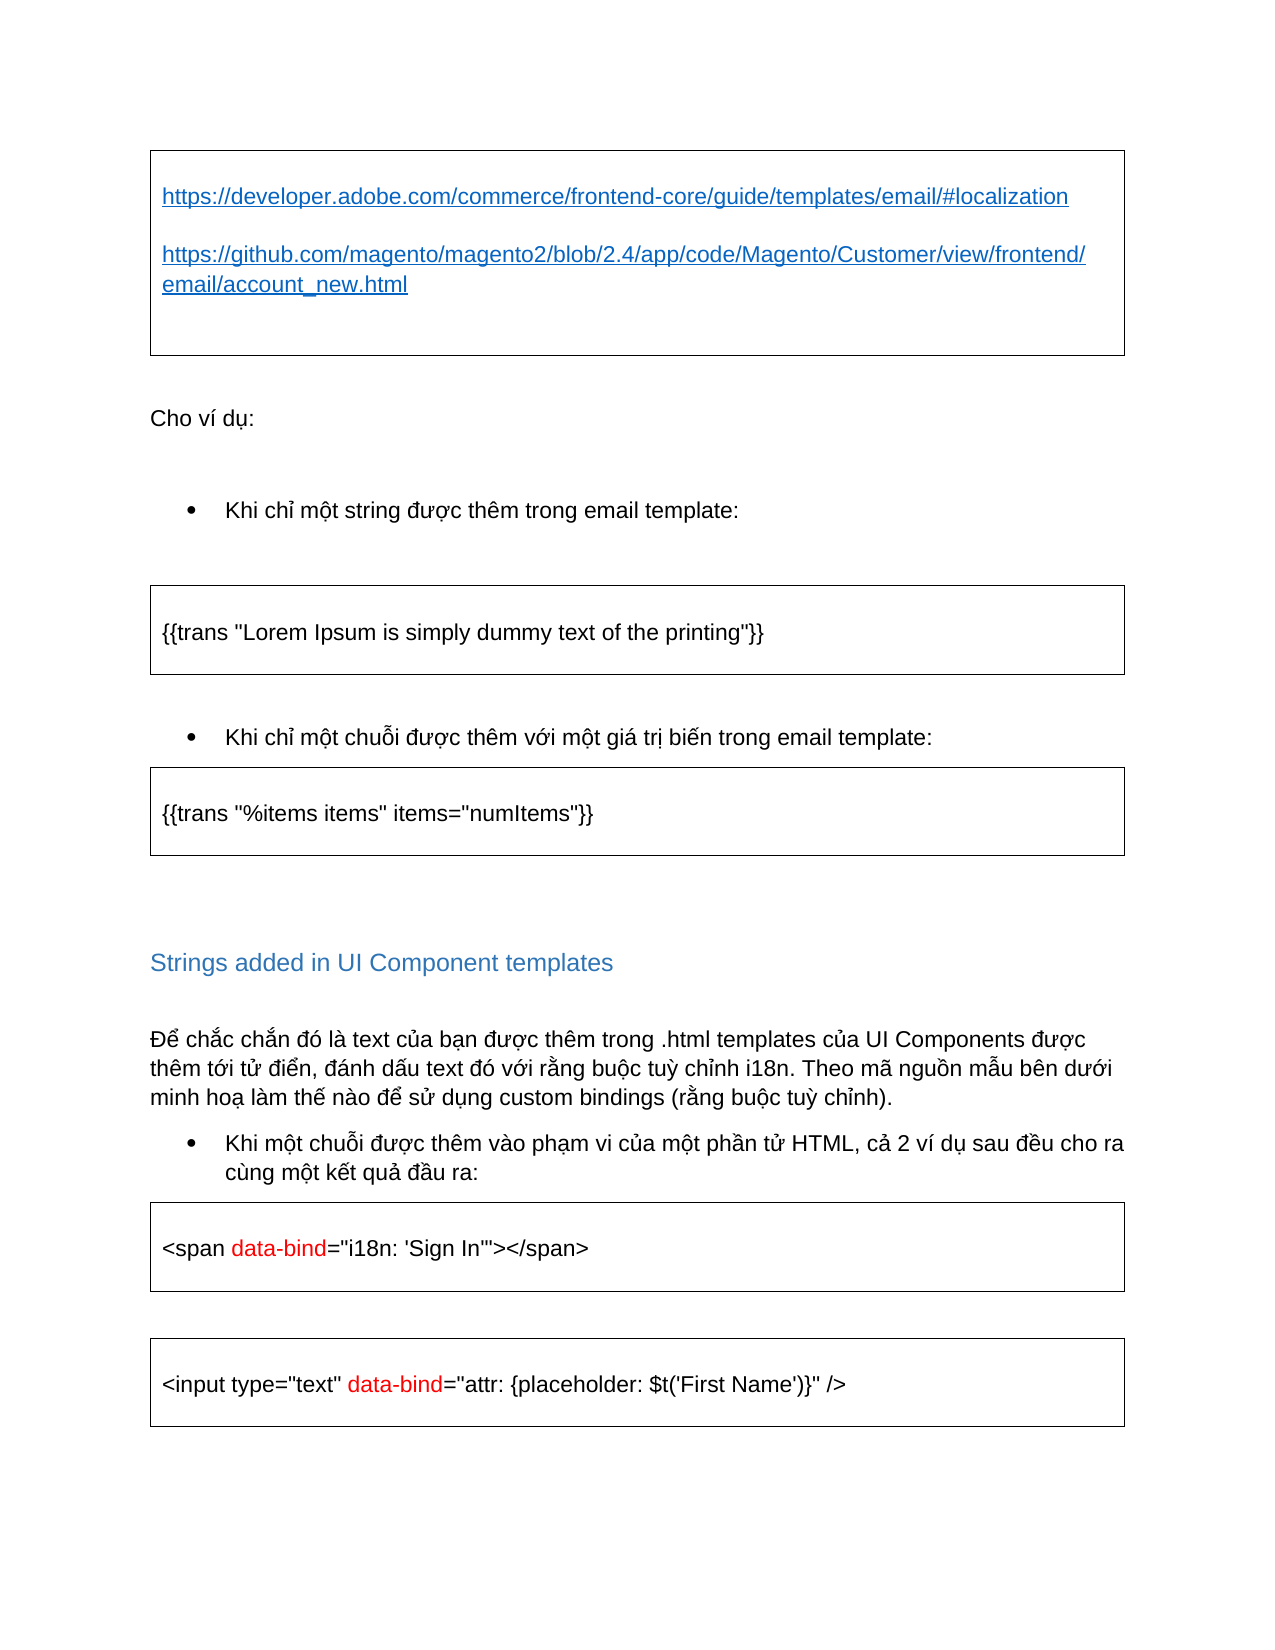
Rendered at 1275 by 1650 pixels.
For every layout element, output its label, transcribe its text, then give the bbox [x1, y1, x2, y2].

list Khi chỉ một chuỗi được thêm với một giá trị biến trong email template: [187, 721, 1125, 750]
table_header <input type="text" data-bind="attr: {placeholder: $t('First Name')}" /> [151, 1339, 1124, 1426]
subtitle Strings added in UI Component templates [150, 948, 1125, 977]
text Cho ví dụ: [150, 402, 1125, 431]
table_header {{trans "%items items" items="numItems"}} [151, 768, 1124, 855]
table_header <span data-bind="i18n: 'Sign In'"></span> [151, 1203, 1124, 1291]
table_header https://developer.adobe.com/commerce/frontend-core/guide/templates/email/#localization https://github.com/magento/magento2/blob/2.4/app/code/Magento/Customer/view/frontend/email/account_new.html [151, 151, 1124, 355]
list Khi chỉ một string được thêm trong email template: [187, 494, 1125, 523]
list Khi một chuỗi được thêm vào phạm vi của một phần tử HTML, cả 2 ví dụ sau đều cho ra cùng một kết quả đầu ra: [187, 1127, 1125, 1185]
text Để chắc chắn đó là text của bạn được thêm trong .html templates của UI Components được thêm tới tử điển, đánh dấu text đó với rằng buộc tuỳ chỉnh i18n. Theo mã nguồn mẫu bên dưới minh hoạ làm thế nào để sử dụng custom bindings (rằng buộc tuỳ chỉnh). [150, 1023, 1125, 1110]
table_header {{trans "Lorem Ipsum is simply dummy text of the printing"}} [151, 586, 1124, 674]
